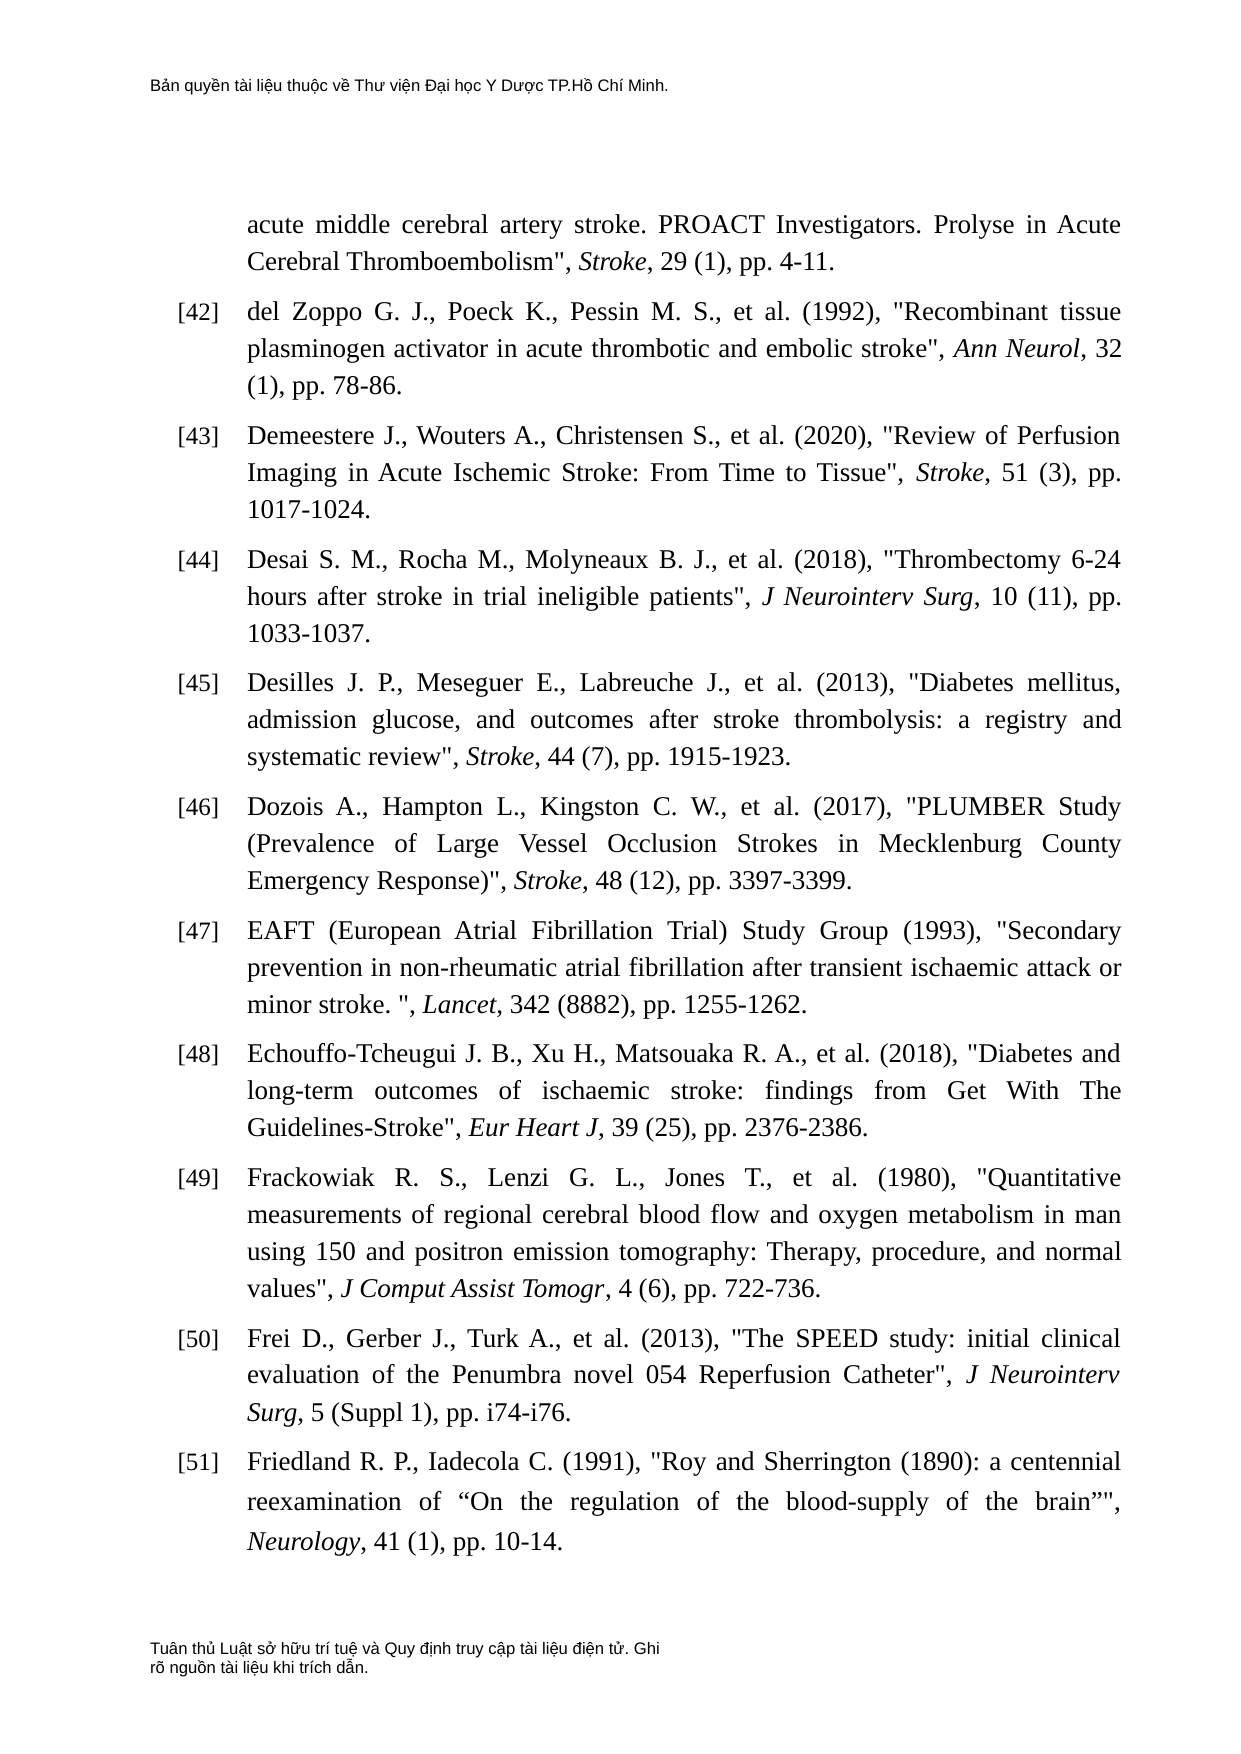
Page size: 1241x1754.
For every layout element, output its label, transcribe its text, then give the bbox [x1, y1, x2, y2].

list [177, 208, 1122, 276]
list Desai S. M., Rocha M., Molyneaux B. J., et al. (2018), "Thrombectomy 6-24 hours after stroke in trial ineligible patients", J Neurointerv Surg, 10 (11), pp. 1033-1037. [177, 543, 1122, 648]
list Demeestere J., Wouters A., Christensen S., et al. (2020), "Review of Perfusion Imaging in Acute Ischemic Stroke: From Time to Tissue", Stroke, 51 (3), pp. 1017-1024. [177, 419, 1122, 524]
list EAFT (European Atrial Fibrillation Trial) Study Group (1993), "Secondary prevention in non-rheumatic atrial fibrillation after transient ischaemic attack or minor stroke. ", Lancet, 342 (8882), pp. 1255-1262. [177, 914, 1122, 1019]
list Desilles J. P., Meseguer E., Labreuche J., et al. (2013), "Diabetes mellitus, admission glucose, and outcomes after stroke thrombolysis: a registry and systematic review", Stroke, 44 (7), pp. 1915-1923. [177, 666, 1122, 772]
list Frackowiak R. S., Lenzi G. L., Jones T., et al. (1980), "Quantitative measurements of regional cerebral blood flow and oxygen metabolism in man using 150 and positron emission tomography: Therapy, procedure, and normal values", J Comput Assist Tomogr, 4 (6), pp. 722-736. [177, 1161, 1122, 1303]
list Friedland R. P., Iadecola C. (1991), "Roy and Sherrington (1890): a centennial reexamination of “On the regulation of the blood-supply of the brain”", Neurology, 41 (1), pp. 10-14. [177, 1445, 1122, 1556]
list Frei D., Gerber J., Turk A., et al. (2013), "The SPEED study: initial clinical evaluation of the Penumbra novel 054 Reperfusion Catheter", J Neurointerv Surg, 5 (Suppl 1), pp. i74-i76. [177, 1322, 1122, 1427]
list del Zoppo G. J., Poeck K., Pessin M. S., et al. (1992), "Recombinant tissue plasminogen activator in acute thrombotic and embolic stroke", Ann Neurol, 32 (1), pp. 78-86. [177, 295, 1122, 400]
list Dozois A., Hampton L., Kingston C. W., et al. (2017), "PLUMBER Study (Prevalence of Large Vessel Occlusion Strokes in Mecklenburg County Emergency Response)", Stroke, 48 (12), pp. 3397-3399. [177, 790, 1122, 895]
list Echouffo-Tcheugui J. B., Xu H., Matsouaka R. A., et al. (2018), "Diabetes and long-term outcomes of ischaemic stroke: findings from Get With The Guidelines-Stroke", Eur Heart J, 39 (25), pp. 2376-2386. [177, 1037, 1122, 1142]
